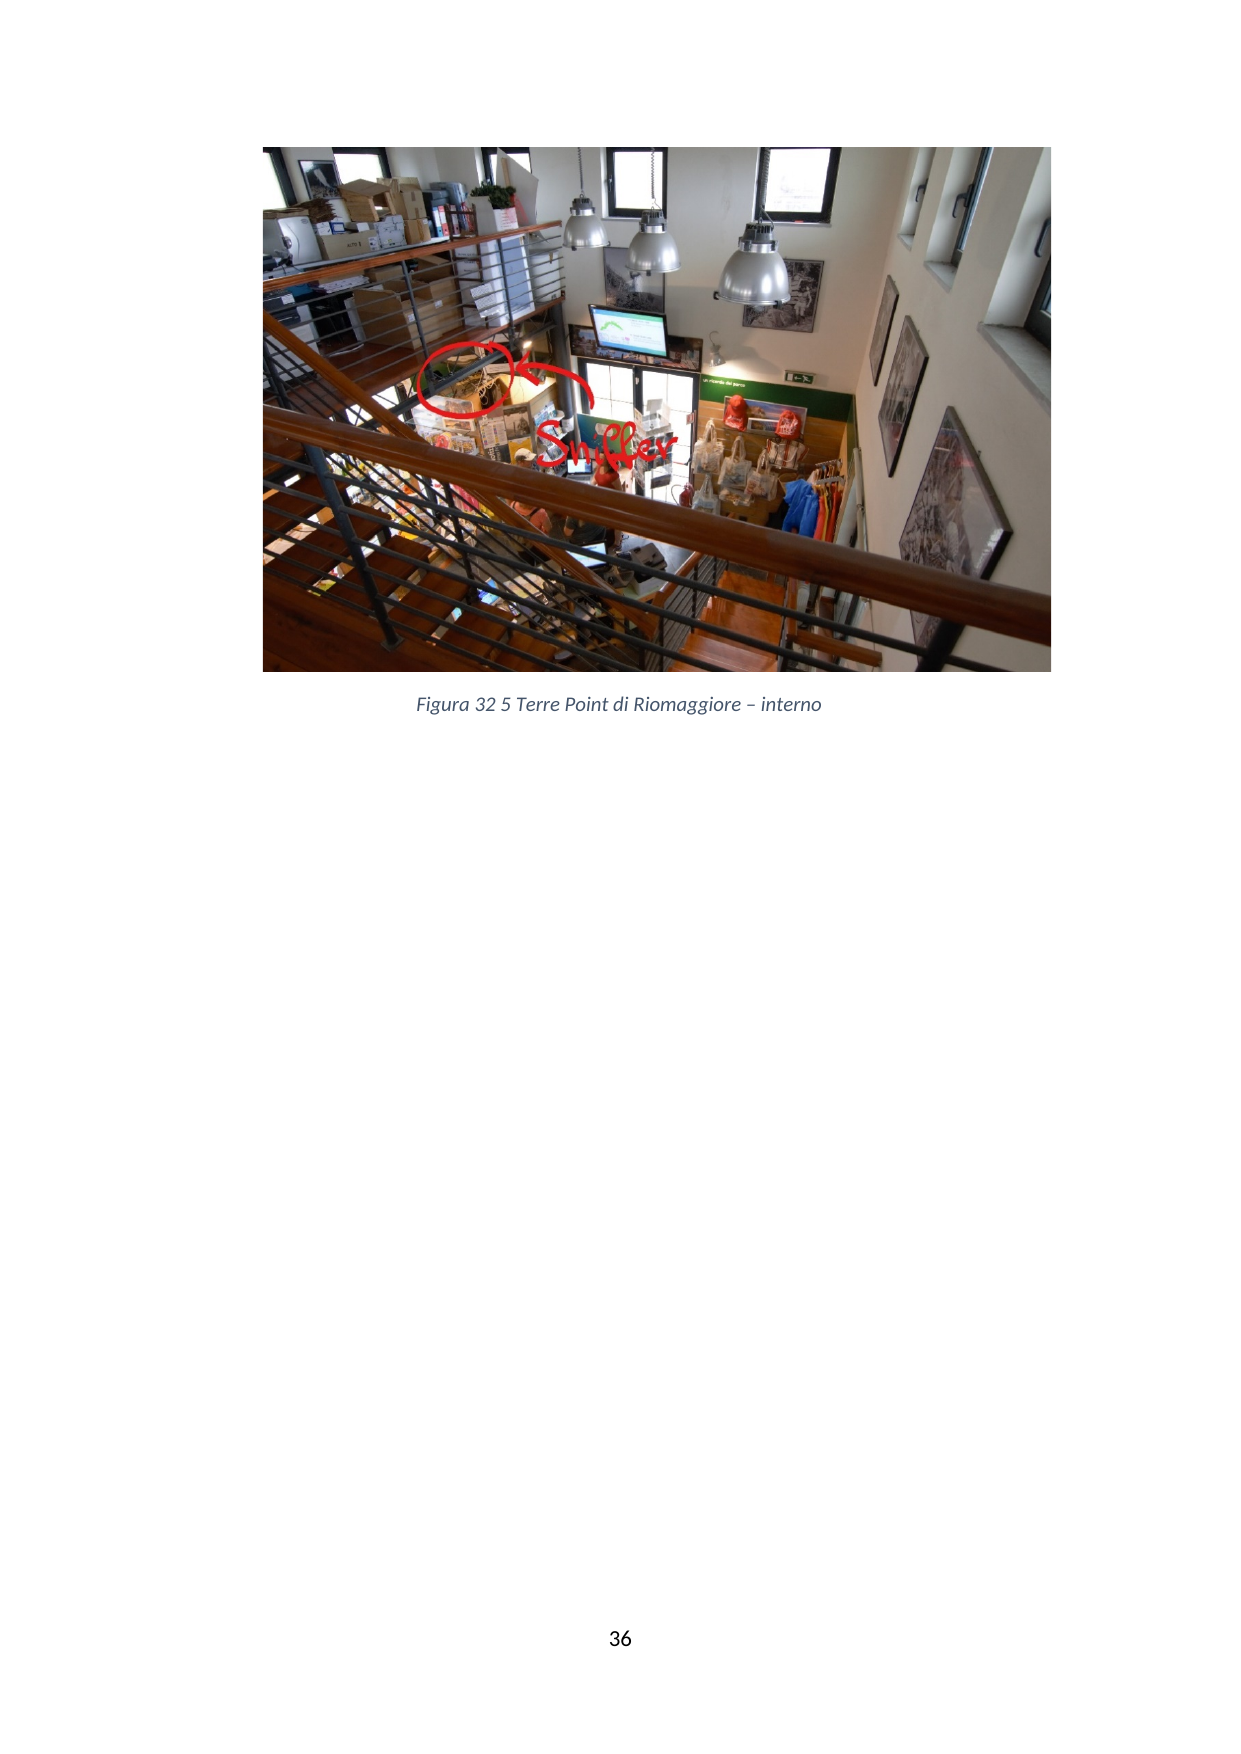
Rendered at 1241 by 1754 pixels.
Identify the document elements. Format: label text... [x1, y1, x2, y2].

picture [262, 147, 1052, 672]
text Figura 32 5 Terre Point di Riomaggiore – interno [118, 691, 1122, 716]
